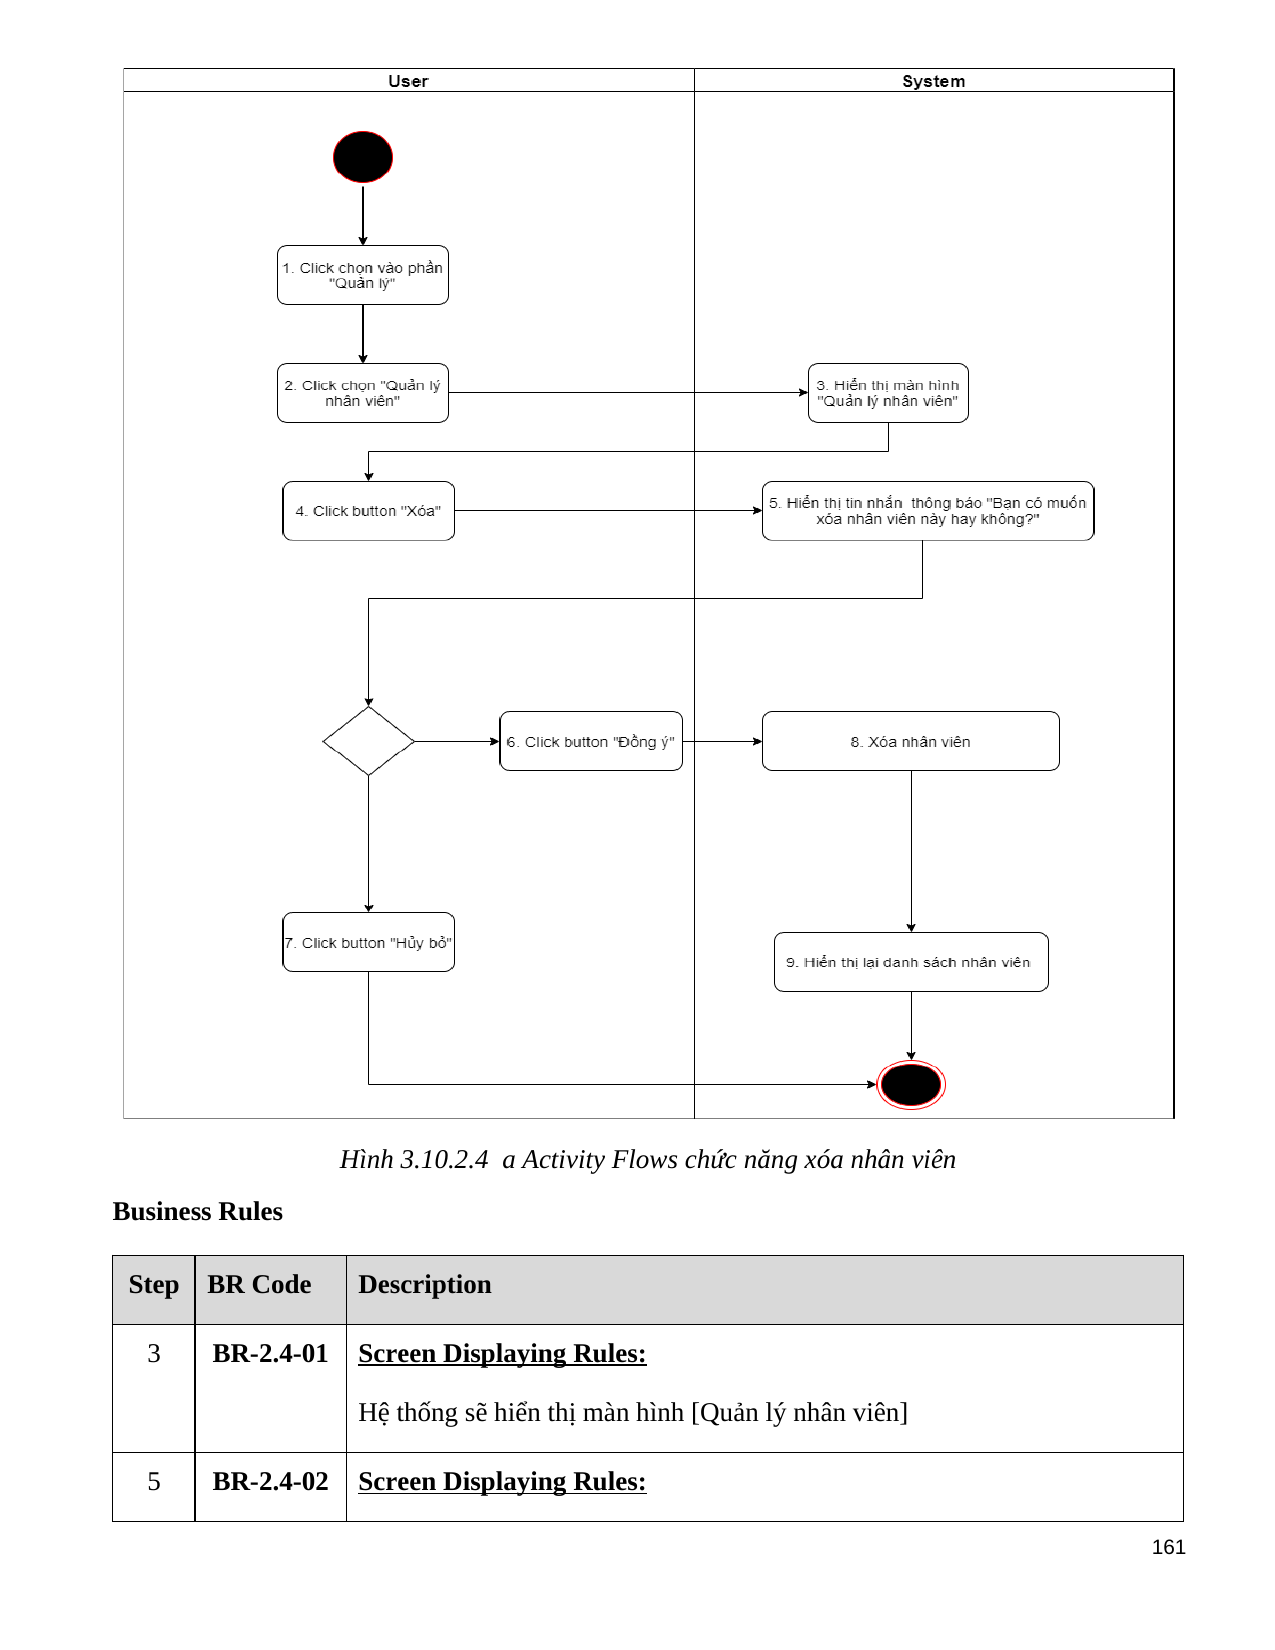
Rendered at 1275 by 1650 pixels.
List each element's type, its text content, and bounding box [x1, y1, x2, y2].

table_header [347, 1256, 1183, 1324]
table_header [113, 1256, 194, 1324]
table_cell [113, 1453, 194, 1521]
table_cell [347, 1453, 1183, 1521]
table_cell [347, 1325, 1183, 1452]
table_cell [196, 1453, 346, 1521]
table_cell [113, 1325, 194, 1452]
picture [123, 68, 1175, 1119]
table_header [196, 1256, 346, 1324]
text Hình 3.10.2.4 a Activity Flows chức năng xóa nhân viên [112, 1143, 1186, 1174]
text Business Rules [112, 1195, 1186, 1226]
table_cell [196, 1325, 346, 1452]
